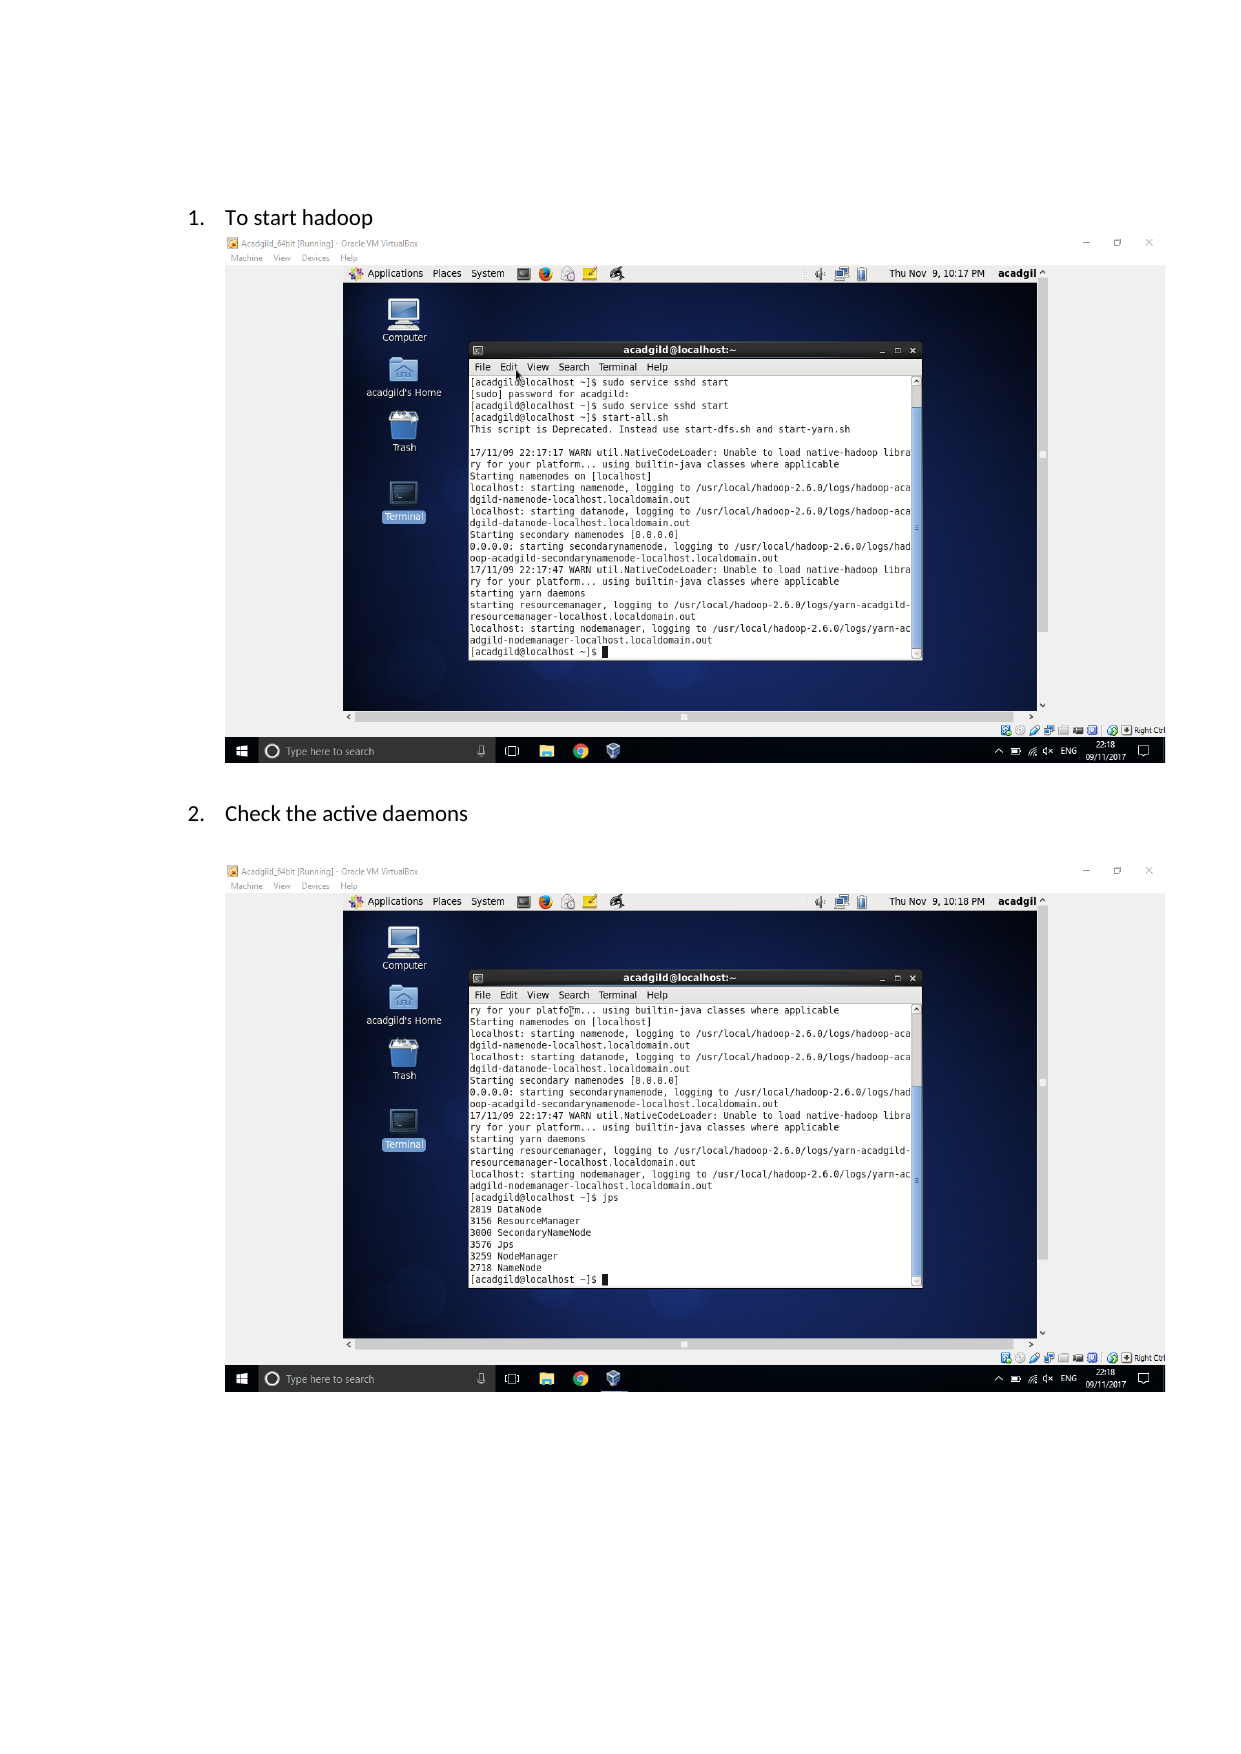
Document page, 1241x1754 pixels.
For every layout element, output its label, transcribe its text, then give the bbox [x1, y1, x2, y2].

picture [225, 235, 1166, 763]
picture [225, 863, 1166, 1392]
list Check the active daemons [187, 799, 1090, 827]
list To start hadoop [187, 203, 1090, 231]
